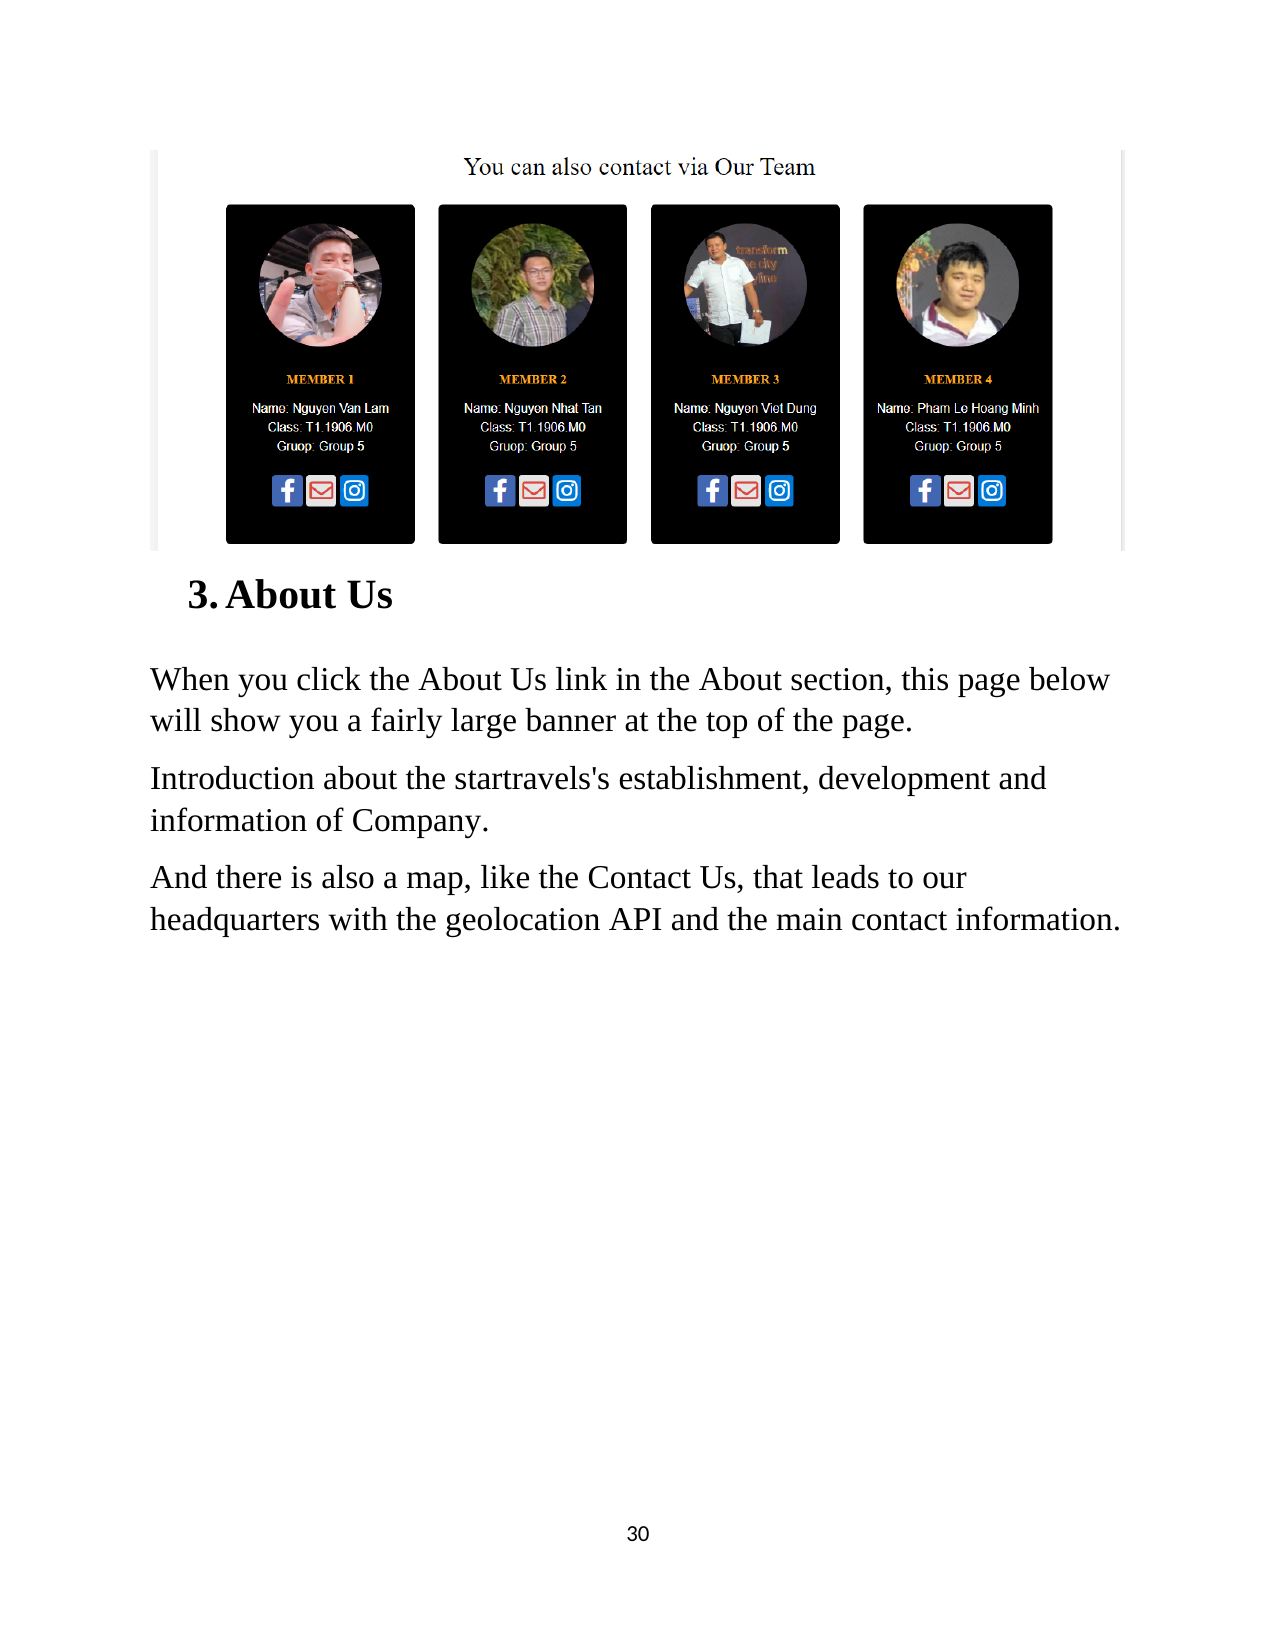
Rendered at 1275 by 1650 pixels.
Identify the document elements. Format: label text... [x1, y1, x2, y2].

picture [150, 150, 1125, 551]
text Introduction about the startravels's establishment, development and information of Company. [150, 758, 1125, 838]
text When you click the About Us link in the About section, this page below will show you a fairly large banner at the top of the page. [150, 659, 1125, 739]
subtitle About Us [187, 570, 1125, 618]
text And there is also a map, like the Contact Us, that leads to our headquarters with the geolocation API and the main contact information. [150, 858, 1125, 937]
